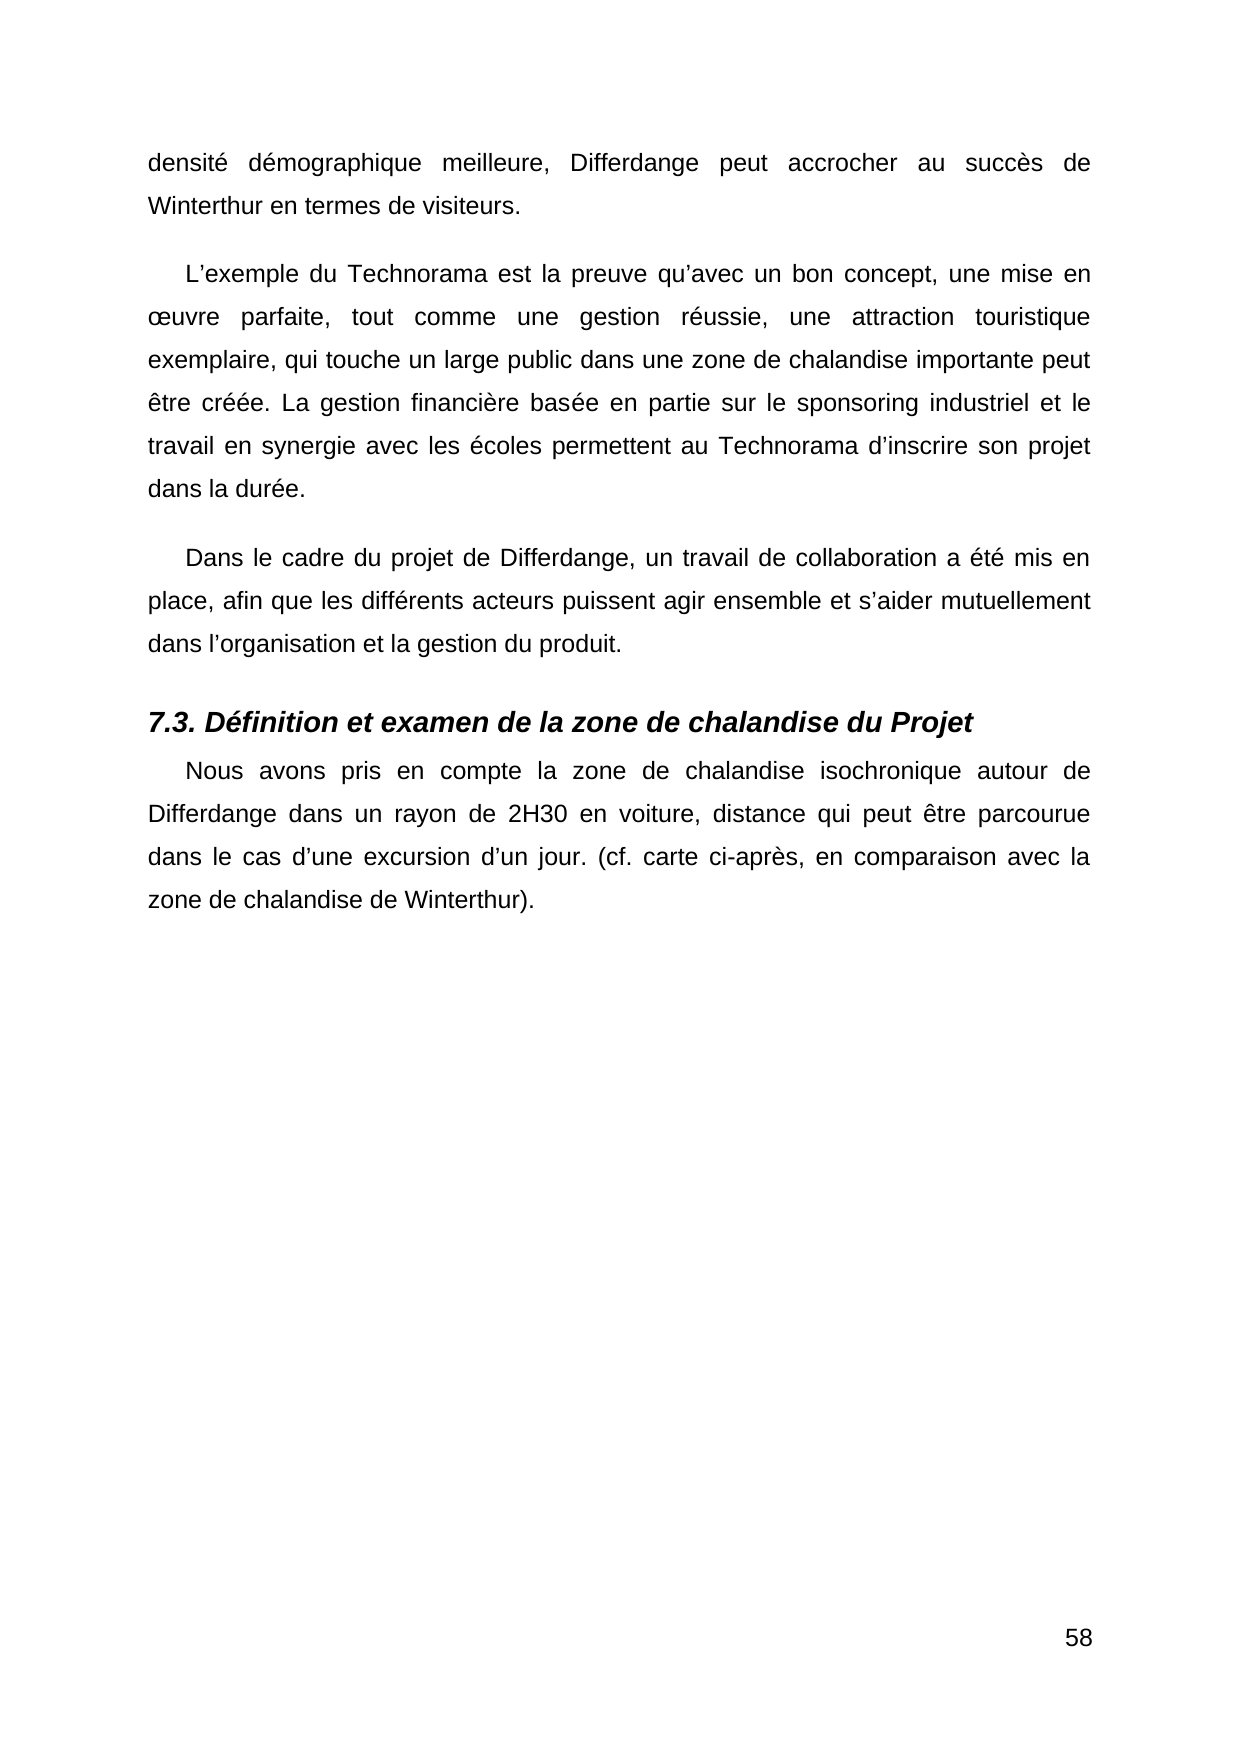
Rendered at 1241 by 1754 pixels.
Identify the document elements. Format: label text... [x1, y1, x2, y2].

text Dans le cadre du projet de Differdange, un travail de collaboration a été mis en place, afin que les différents acteurs puissent agir ensemble et s’aider mutuellement dans l’organisation et la gestion du produit. [148, 543, 1093, 658]
subtitle 7.3. Définition et examen de la zone de chalandise du Projet [148, 705, 1093, 739]
text L’exemple du Technorama est la preuve qu’avec un bon concept, une mise en œuvre parfaite, tout comme une gestion réussie, une attraction touristique exemplaire, qui touche un large public dans une zone de chalandise importante peut être créée. La gestion financière basée en partie sur le sponsoring industriel et le travail en synergie avec les écoles permettent au Technorama d’inscrire son projet dans la durée. [148, 259, 1093, 503]
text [148, 148, 1093, 219]
text Nous avons pris en compte la zone de chalandise isochronique autour de Differdange dans un rayon de 2H30 en voiture, distance qui peut être parcourue dans le cas d’une excursion d’un jour. (cf. carte ci-après, en comparaison avec la zone de chalandise de Winterthur). [148, 756, 1093, 914]
